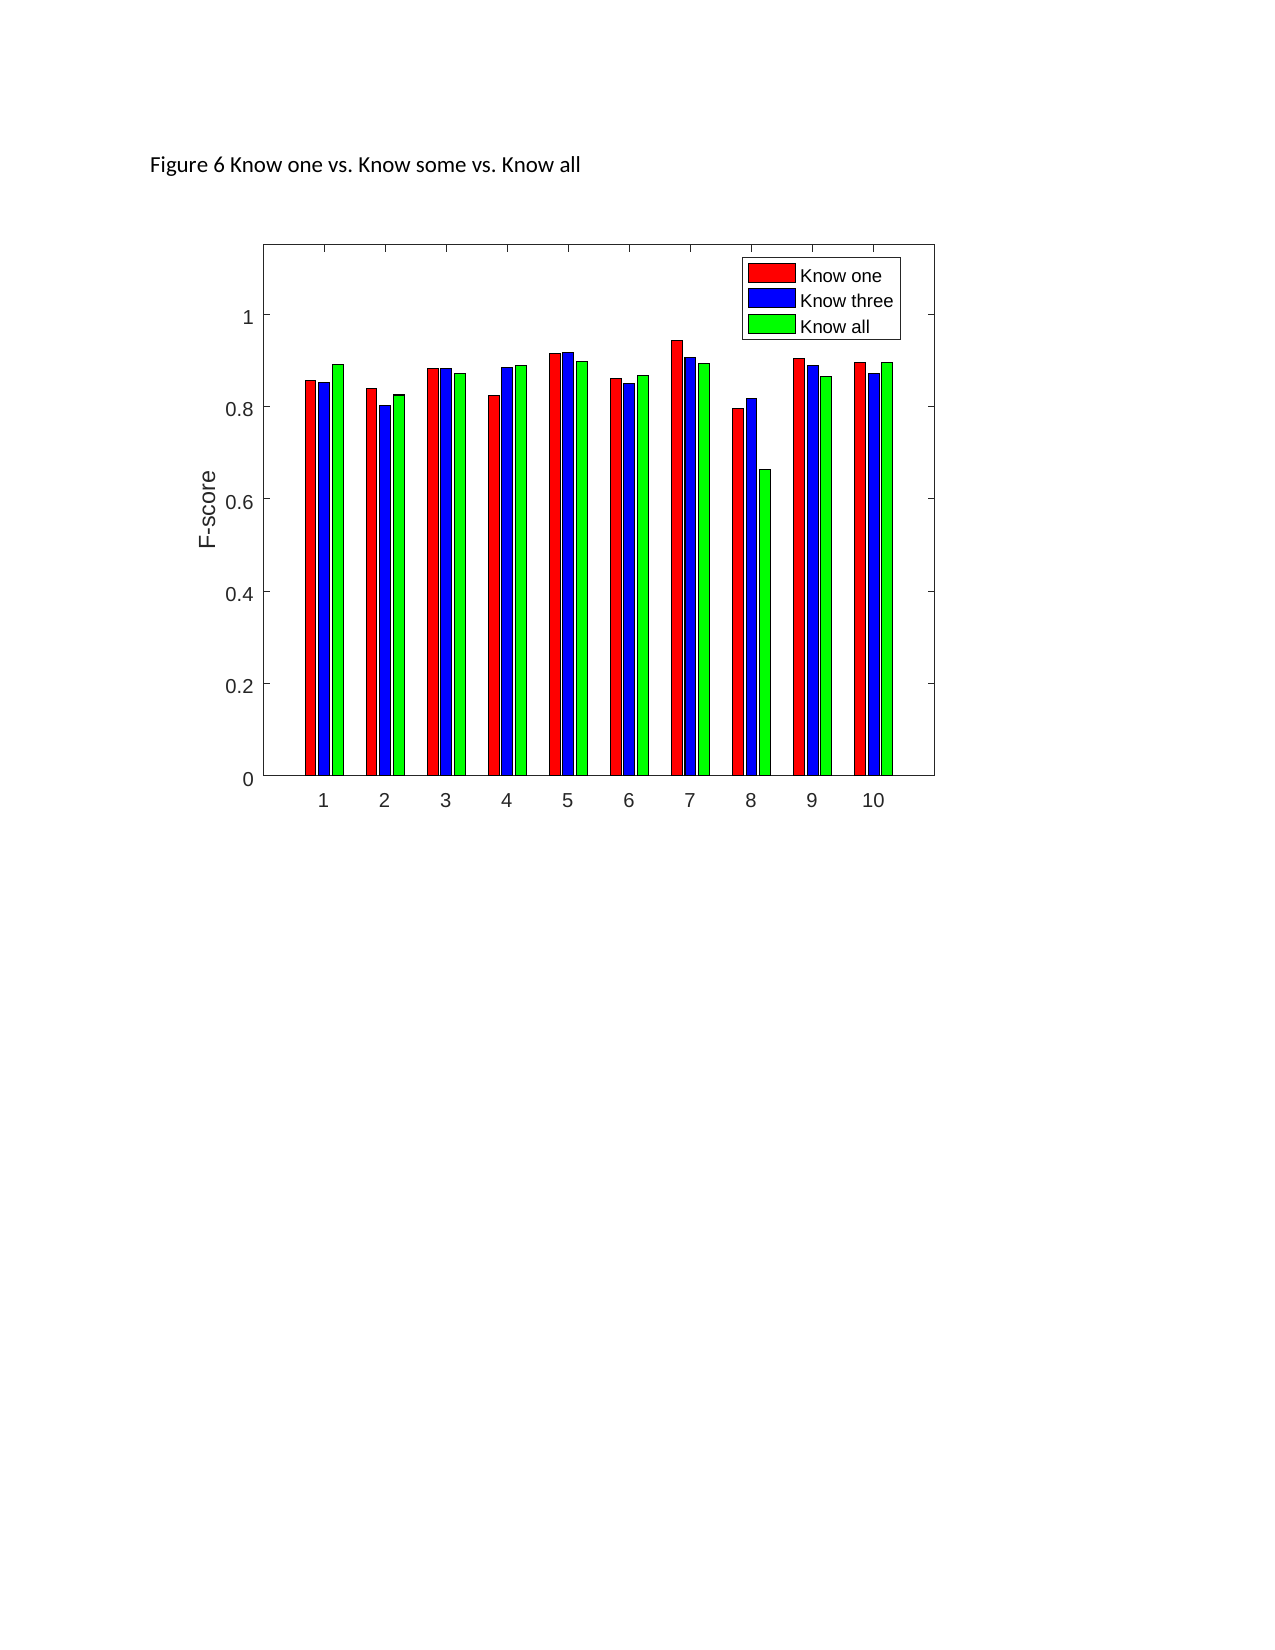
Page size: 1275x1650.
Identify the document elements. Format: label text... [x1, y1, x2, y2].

text Figure 6 Know one vs. Know some vs. Know all [150, 150, 1125, 178]
